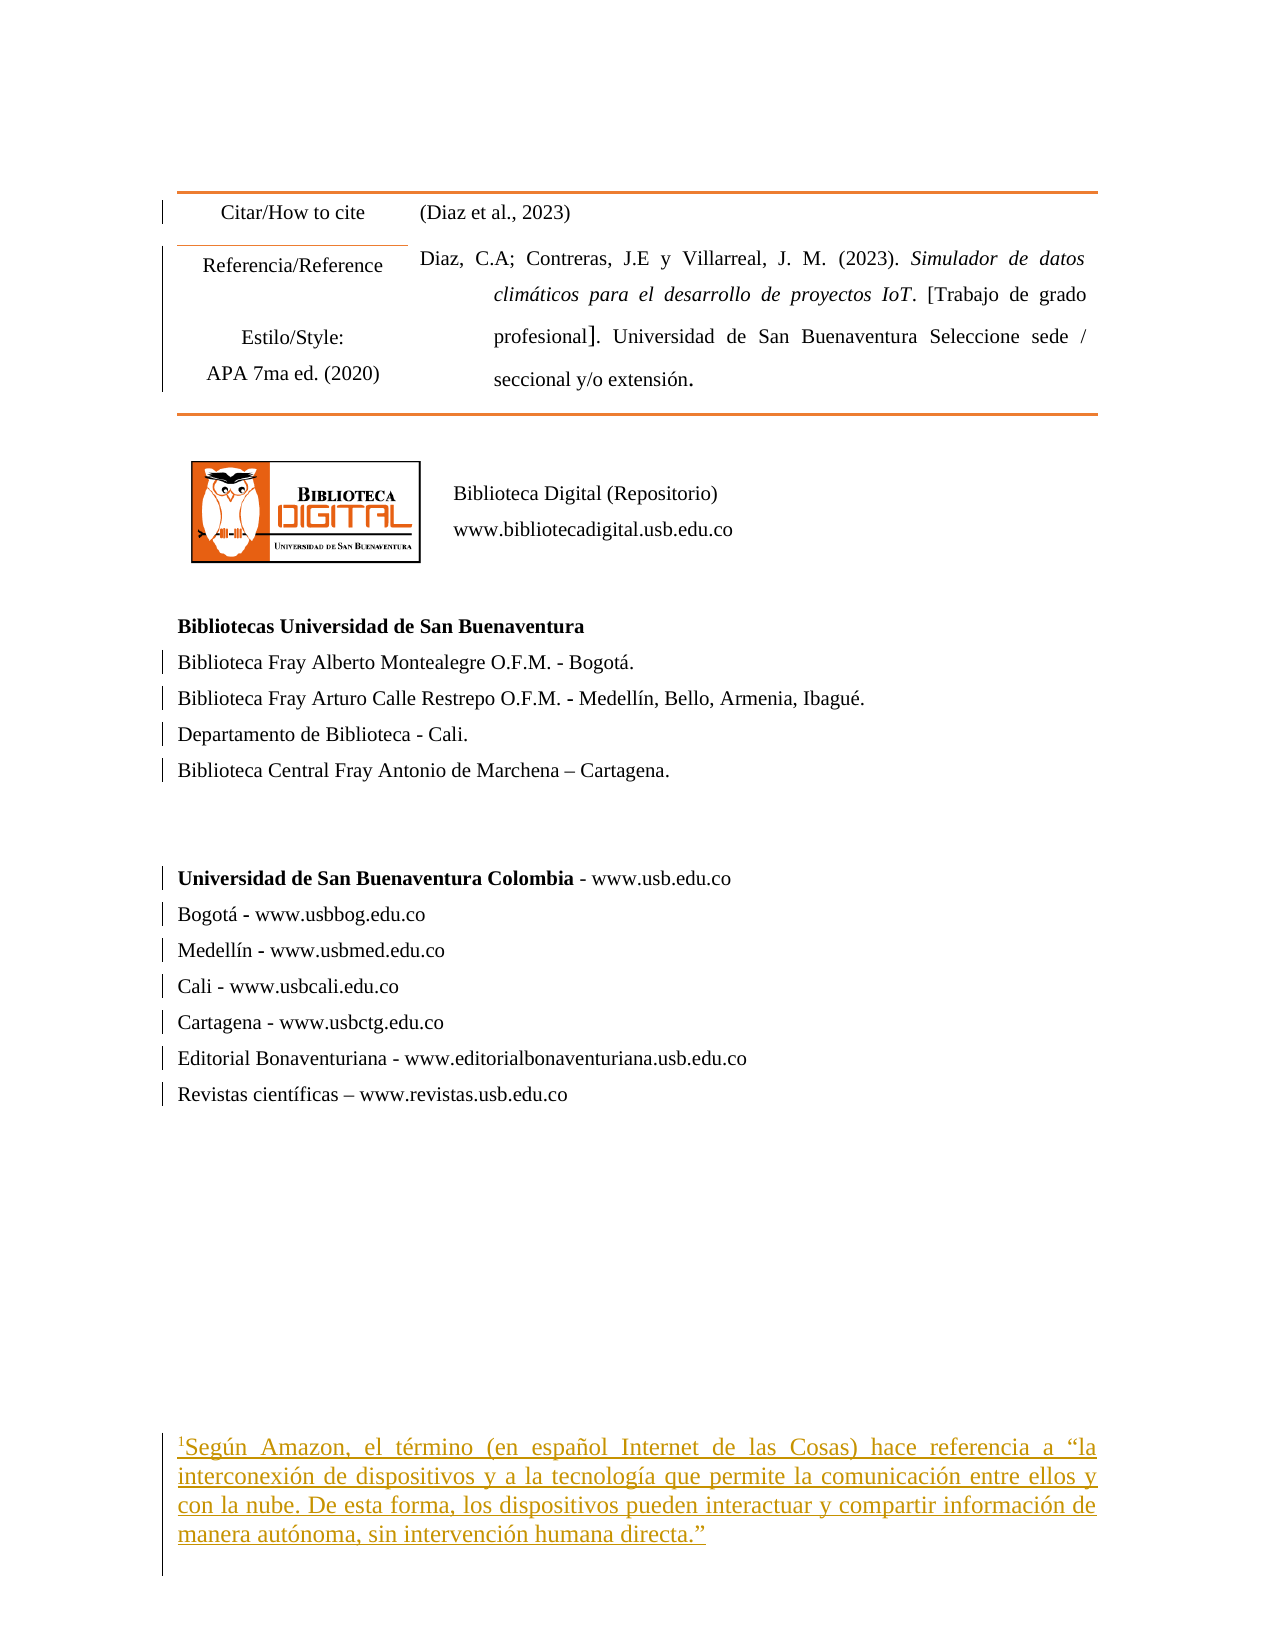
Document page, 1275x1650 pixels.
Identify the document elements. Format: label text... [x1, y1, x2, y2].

text Cali - www.usbcali.edu.co [177, 974, 1098, 998]
table_header Biblioteca Digital (Repositorio) www.bibliotecadigital.usb.edu.co [442, 459, 1098, 578]
text Bibliotecas Universidad de San Buenaventura [177, 614, 1098, 638]
table_header [177, 459, 442, 578]
picture [188, 458, 422, 564]
text Biblioteca Fray Arturo Calle Restrepo O.F.M. - Medellín, Bello, Armenia, Ibagué. [177, 686, 1098, 710]
text Universidad de San Buenaventura Colombia - www.usb.edu.co [177, 866, 1098, 890]
table_cell Referencia/Reference Estilo/Style: APA 7ma ed. (2020) [177, 246, 408, 413]
text Revistas científicas – www.revistas.usb.edu.co [177, 1082, 1098, 1106]
text Medellín - www.usbmed.edu.co [177, 938, 1098, 962]
text Biblioteca Fray Alberto Montealegre O.F.M. - Bogotá. [177, 650, 1098, 674]
text Departamento de Biblioteca - Cali. [177, 722, 1098, 746]
text Cartagena - www.usbctg.edu.co [177, 1010, 1098, 1034]
table_header Citar/How to cite [177, 194, 408, 245]
text Bogotá - www.usbbog.edu.co [177, 902, 1098, 926]
text Biblioteca Central Fray Antonio de Marchena – Cartagena. [177, 758, 1098, 782]
table_cell Diaz, C.A; Contreras, J.E y Villarreal, J. M. (2023). Simulador de datos climáticos para el desarrollo de proyectos IoT. []. Universidad de San Buenaventura . [408, 245, 1098, 413]
table_header (Diaz et al., 2023) [408, 194, 1098, 245]
text Editorial Bonaventuriana - www.editorialbonaventuriana.usb.edu.co [177, 1046, 1098, 1070]
